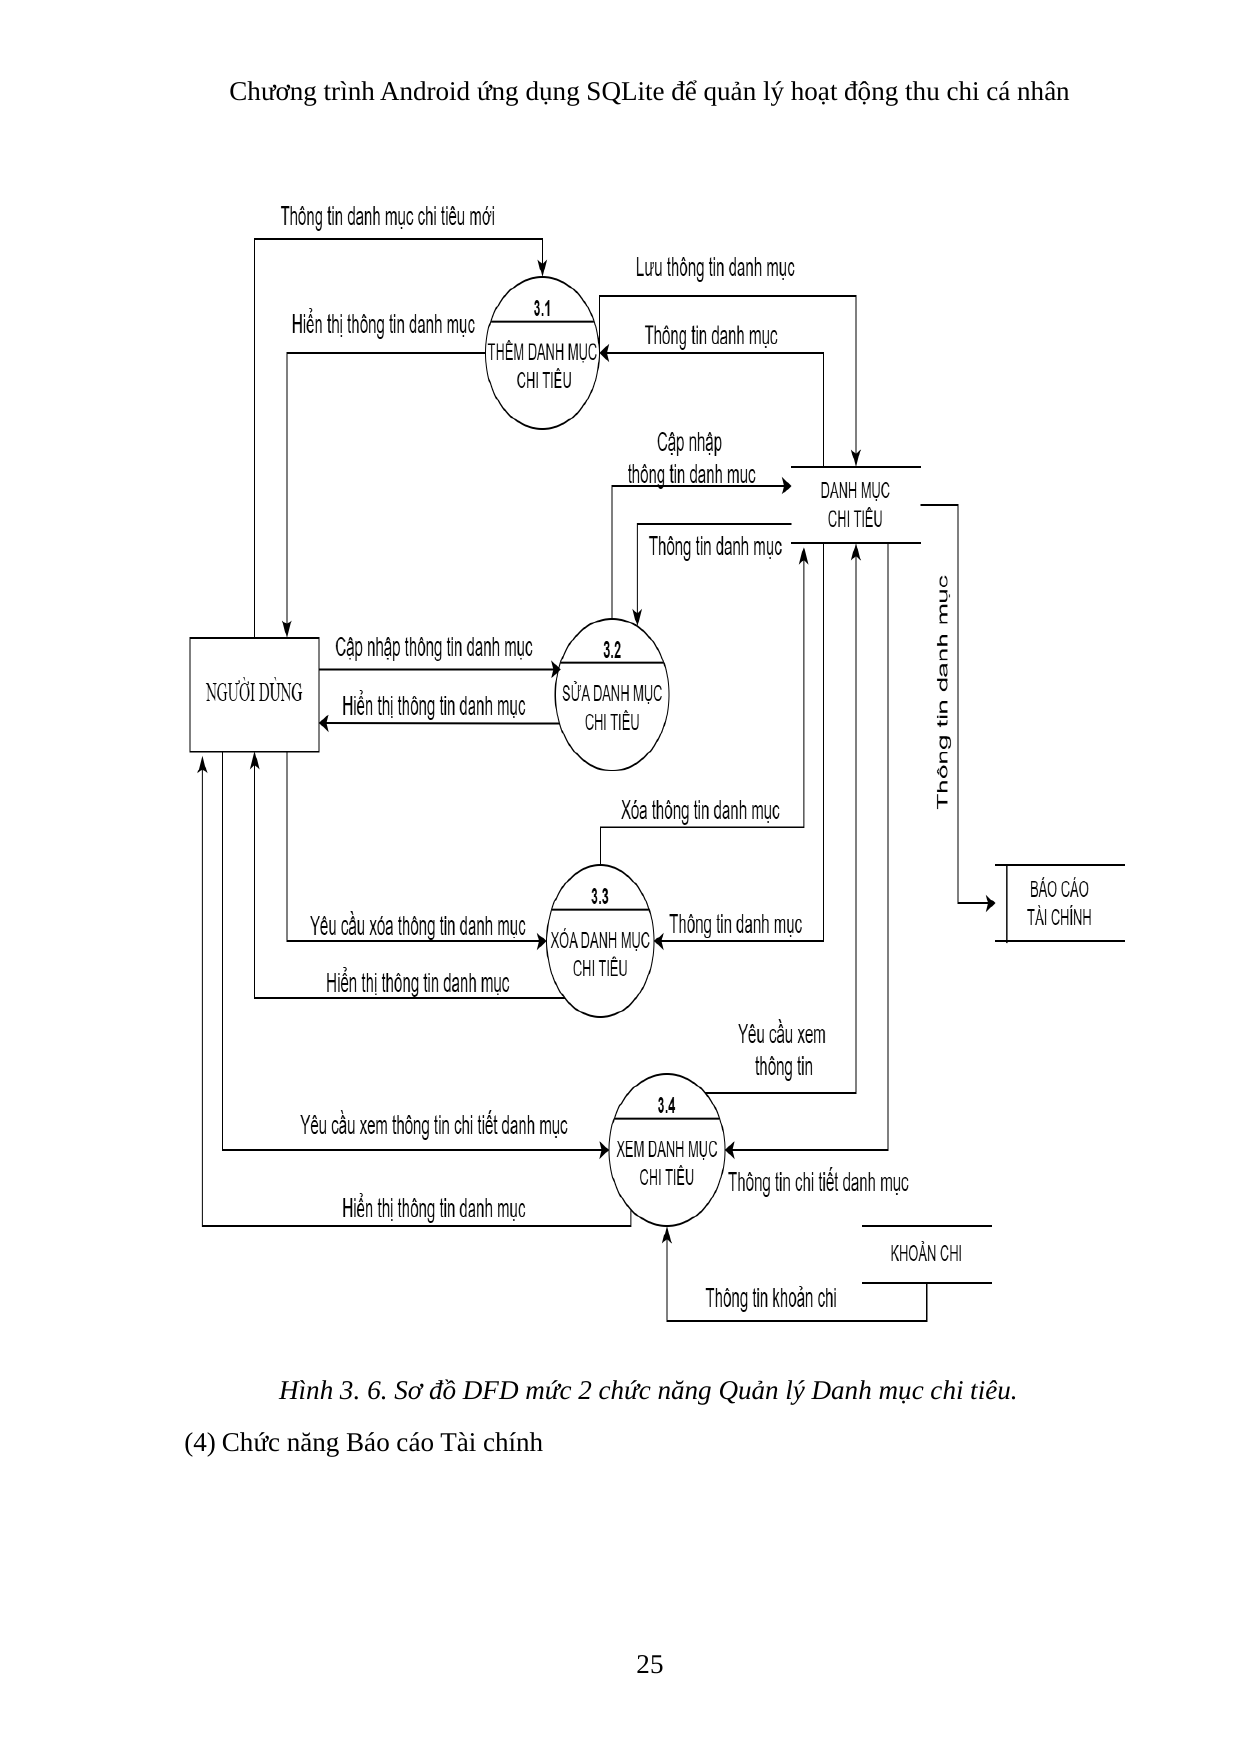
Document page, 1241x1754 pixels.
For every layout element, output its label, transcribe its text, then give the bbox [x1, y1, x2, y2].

text Hình 3. 6. Sơ đồ DFD mức 2 chức năng Quản lý Danh mục chi tiêu. [177, 1374, 1122, 1405]
picture [184, 177, 1129, 1346]
list Chức năng Báo cáo Tài chính [184, 1426, 1122, 1457]
